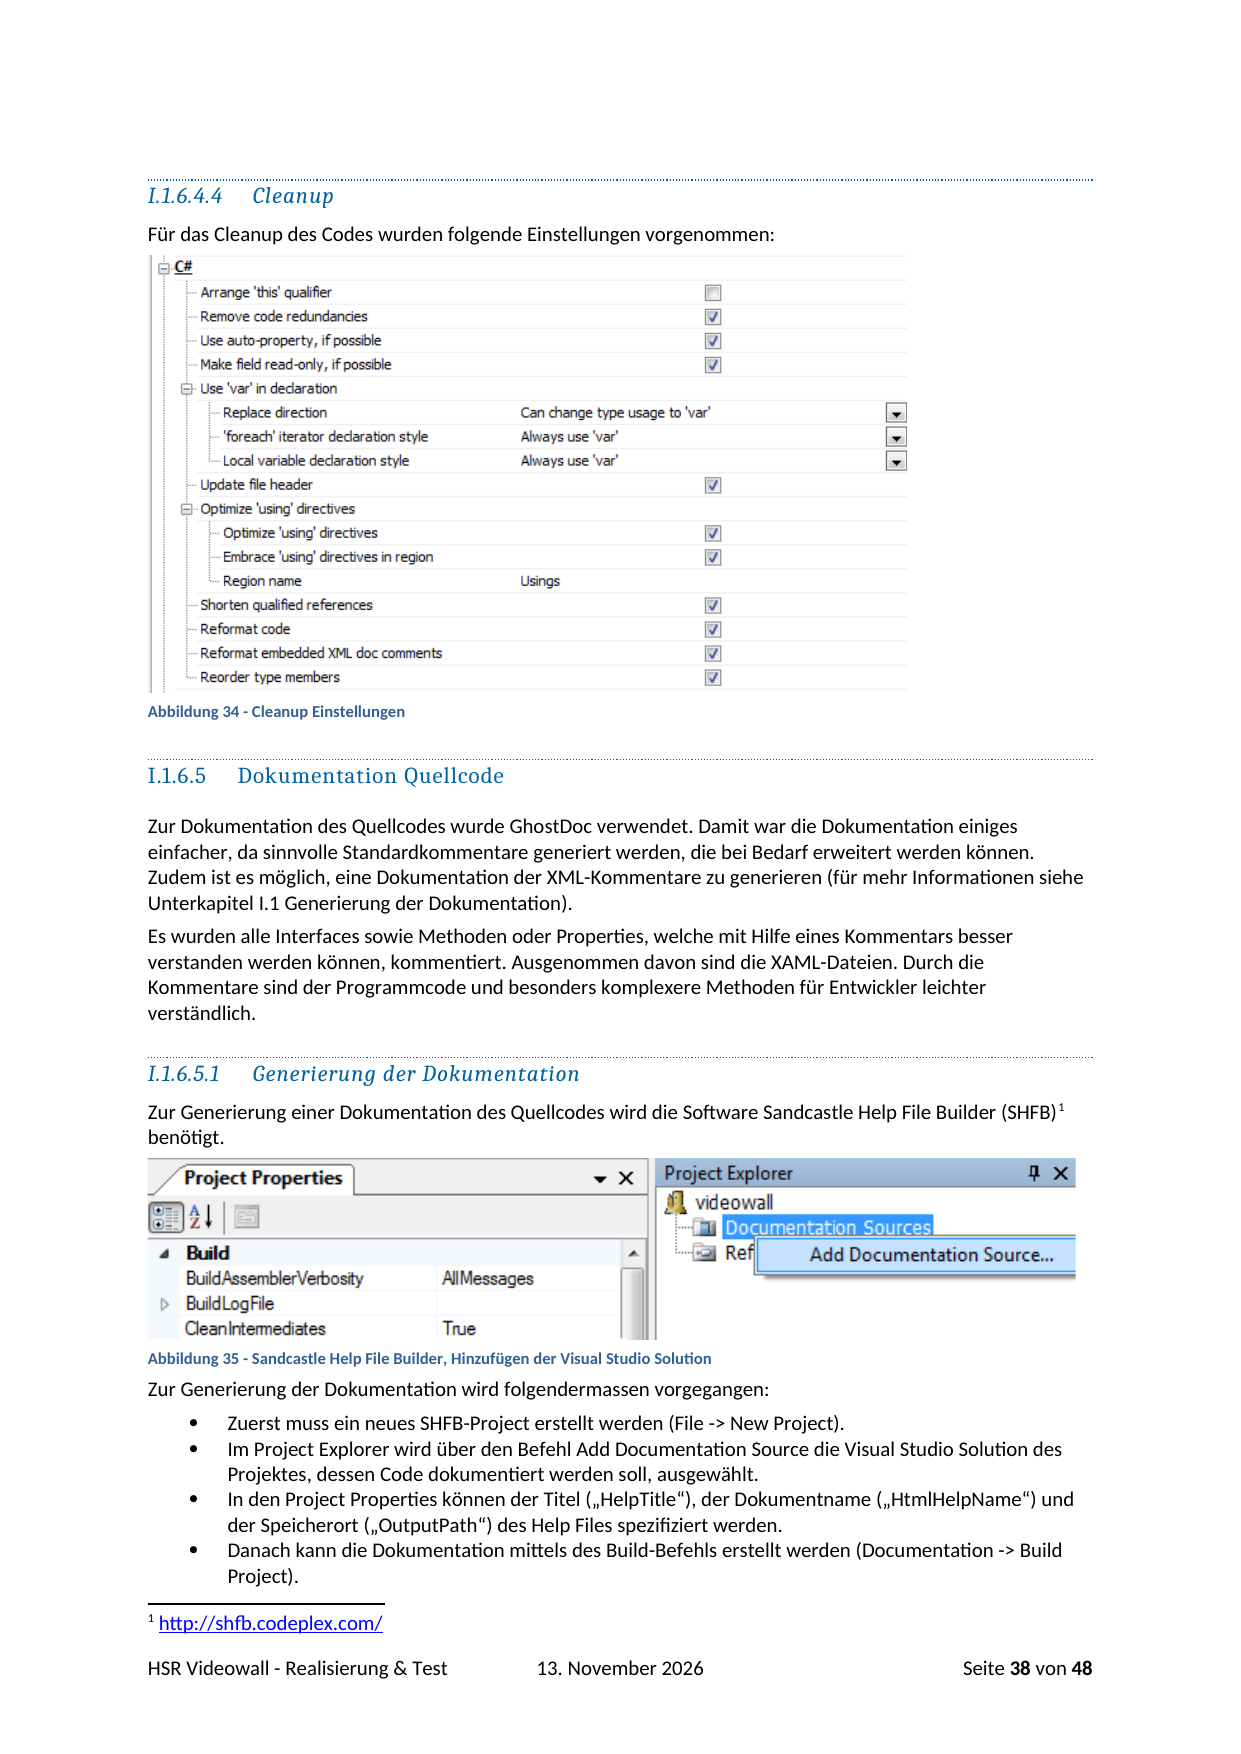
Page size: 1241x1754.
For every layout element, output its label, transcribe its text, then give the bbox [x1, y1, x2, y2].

text Für das Cleanup des Codes wurden folgende Einstellungen vorgenommen: [148, 221, 1093, 247]
subtitle Dokumentation Quellcode [148, 759, 1093, 789]
text Zur Generierung der Dokumentation wird folgendermassen vorgegangen: [148, 1377, 1093, 1402]
list In den Project Properties können der Titel („HelpTitle“), der Dokumentname („HtmlHelpName“) und der Speicherort („OutputPath“) des Help Files spezifiziert werden. [190, 1487, 1093, 1537]
subtitle Generierung der Dokumentation [148, 1057, 1093, 1087]
subtitle Cleanup [148, 179, 1093, 209]
picture [147, 255, 907, 693]
list Danach kann die Dokumentation mittels des Build-Befehls erstellt werden (Documentation -> Build Project). [190, 1537, 1093, 1588]
text Zur Generierung einer Dokumentation des Quellcodes wird die Software Sandcastle Help File Builder (SHFB) benötigt. [148, 1099, 1093, 1150]
list Im Project Explorer wird über den Befehl Add Documentation Source die Visual Studio Solution des Projektes, dessen Code dokumentiert werden soll, ausgewählt. [190, 1436, 1093, 1487]
picture [147, 1158, 1076, 1340]
list Zuerst muss ein neues SHFB-Project erstellt werden (File -> New Project). [190, 1410, 1093, 1436]
text Zur Dokumentation des Quellcodes wurde GhostDoc verwendet. Damit war die Dokumentation einiges einfacher, da sinnvolle Standardkommentare generiert werden, die bei Bedarf erweitert werden können. Zudem ist es möglich, eine Dokumentation der XML-Kommentare zu generieren (für mehr Informationen siehe Unterkapitel I.1 Generierung der Dokumentation). [148, 814, 1093, 915]
text Es wurden alle Interfaces sowie Methoden oder Properties, welche mit Hilfe eines Kommentars besser verstanden werden können, kommentiert. Ausgenommen davon sind die XAML-Dateien. Durch die Kommentare sind der Programmcode und besonders komplexere Methoden für Entwickler leichter verständlich. [148, 924, 1093, 1025]
